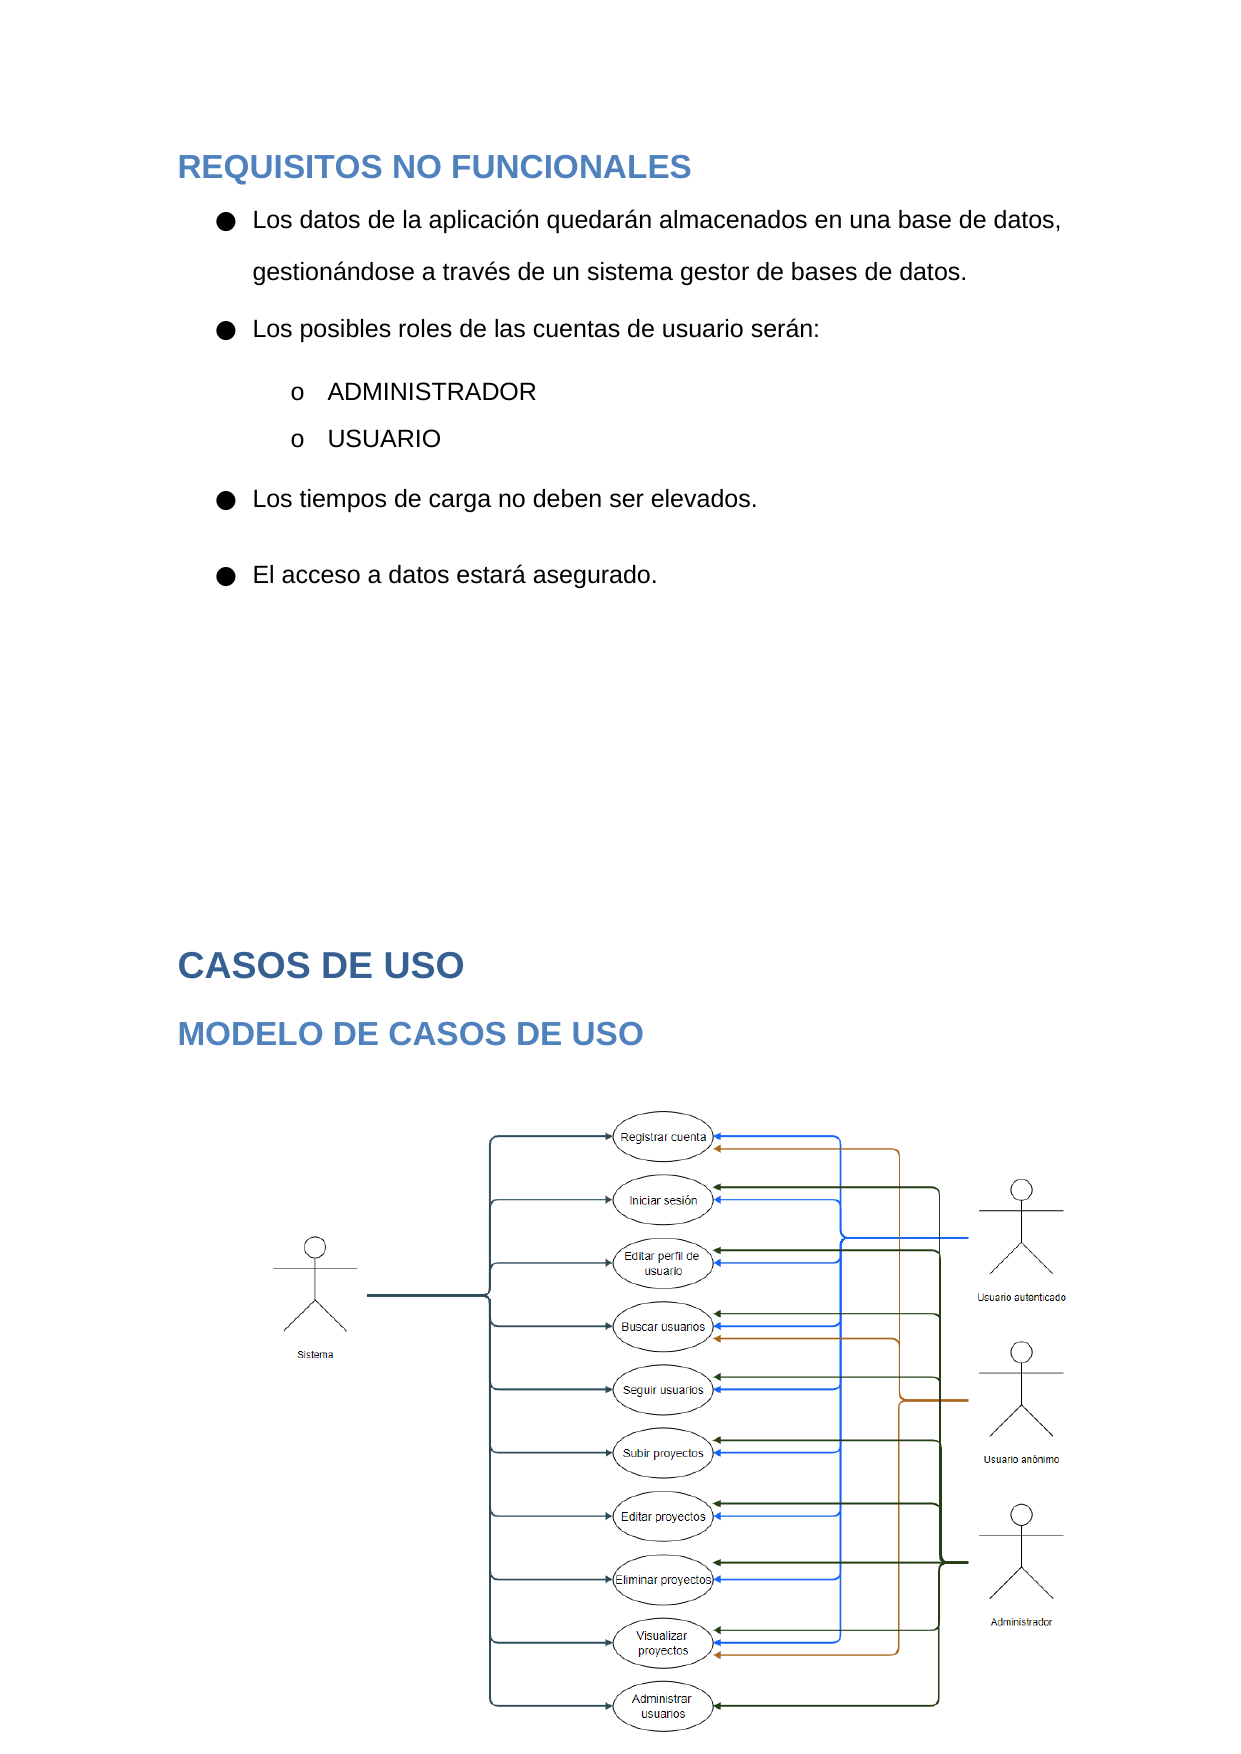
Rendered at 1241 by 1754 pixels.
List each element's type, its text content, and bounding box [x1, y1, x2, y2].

list El acceso a datos estará asegurado. [215, 547, 1063, 598]
list Los tiempos de carga no deben ser elevados. [215, 470, 1063, 521]
list Los posibles roles de las cuentas de usuario serán: [215, 301, 1063, 352]
list Los datos de la aplicación quedarán almacenados en una base de datos, gestionándose a través de un sistema gestor de bases de datos. [215, 192, 1063, 286]
subtitle CASOS DE USO [177, 943, 1063, 986]
list USUARIO [290, 424, 1063, 455]
list ADMINISTRADOR [290, 377, 1063, 408]
subtitle MODELO DE CASOS DE USO [177, 1013, 1063, 1052]
picture [156, 1095, 1182, 1754]
subtitle REQUISITOS NO FUNCIONALES [177, 148, 1063, 186]
